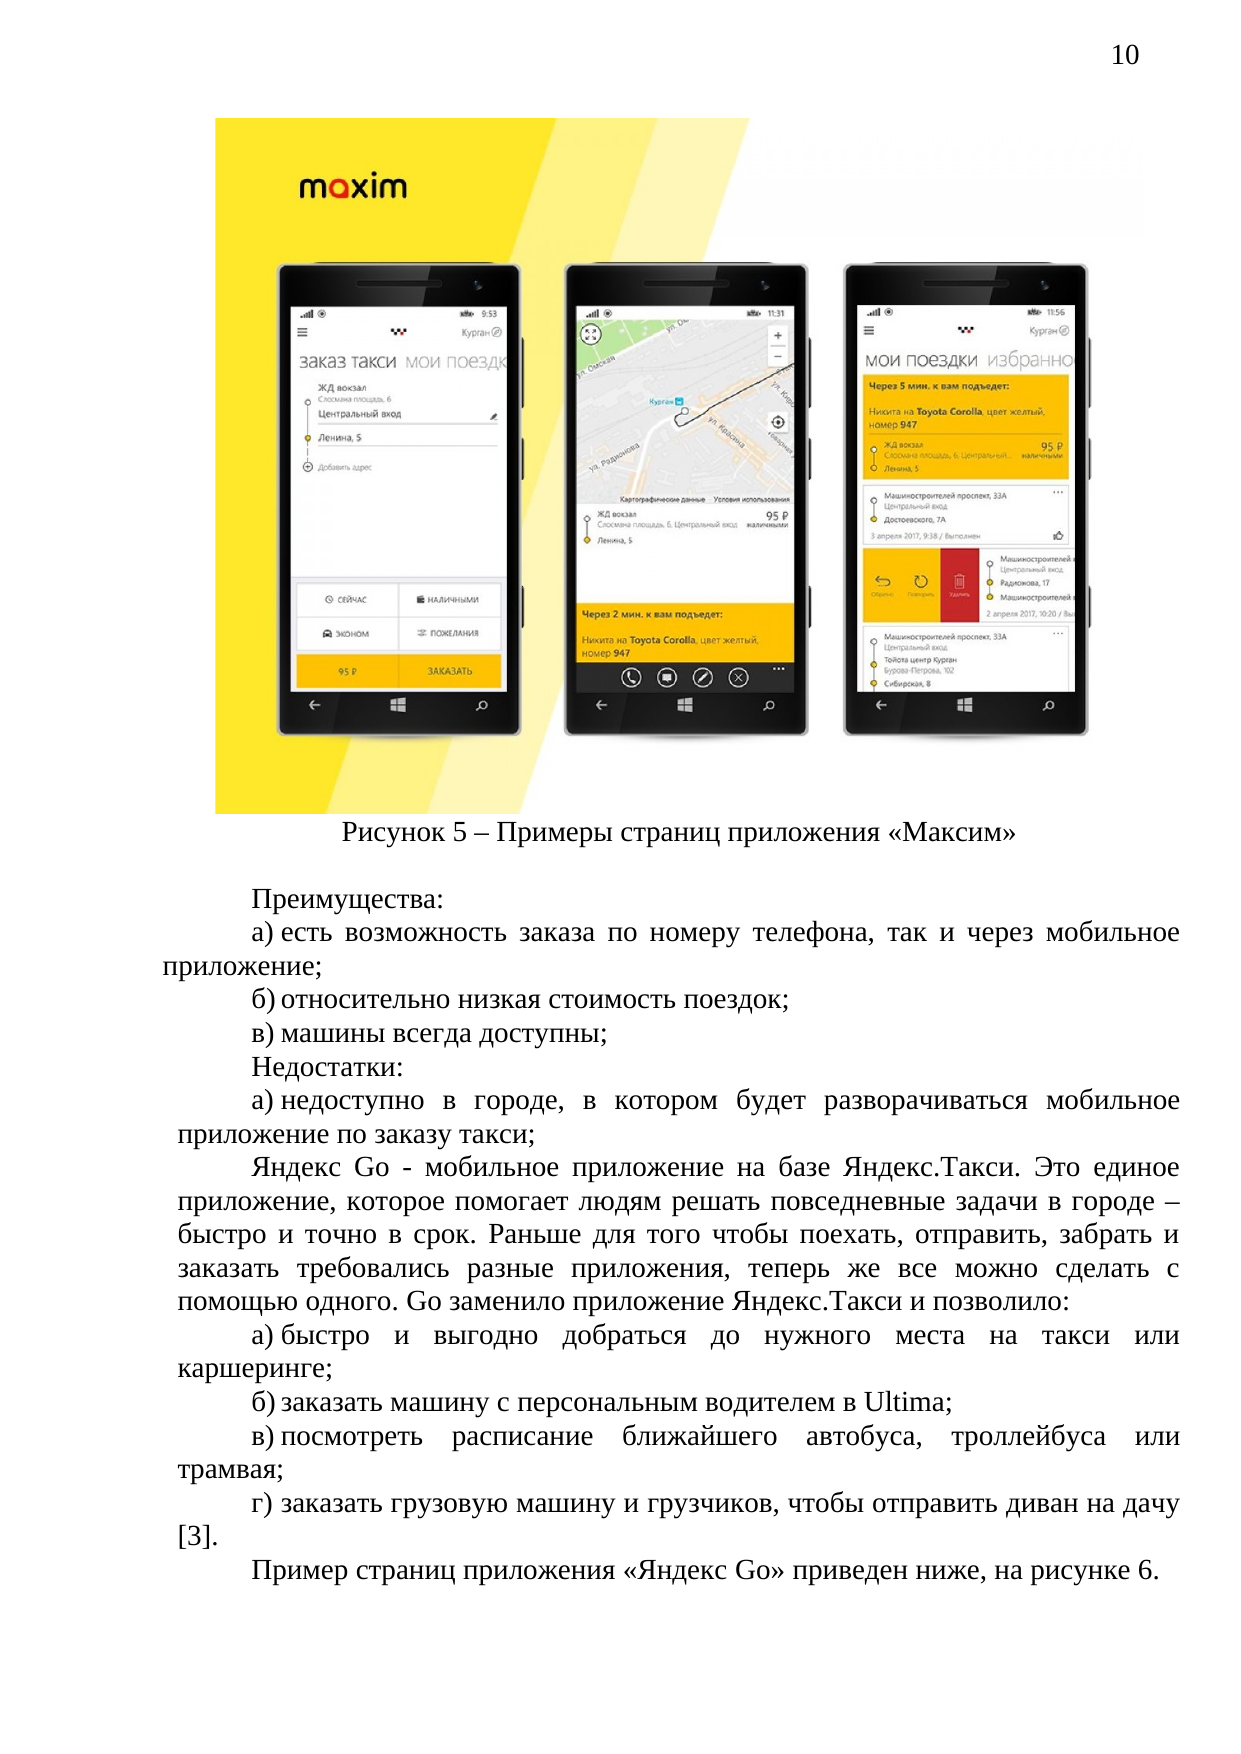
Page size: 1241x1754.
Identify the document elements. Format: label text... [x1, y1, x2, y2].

list есть возможность заказа по номеру телефона, так и через мобильное приложение; [162, 914, 1181, 982]
list машины всегда доступны; [162, 1015, 1181, 1049]
list заказать машину с персональным водителем в Ultima; [177, 1384, 1181, 1418]
text Яндекс Go - мобильное приложение на базе Яндекс.Такси. Это единое приложение, которое помогает людям решать повседневные задачи в городе – быстро и точно в срок. Раньше для того чтобы поехать, отправить, забрать и заказать требовались разные приложения, теперь же все можно сделать с помощью одного. Go заменило приложение Яндекс.Такси и позволило: [177, 1149, 1181, 1317]
picture [215, 118, 1143, 814]
text Пример страниц приложения «Яндекс Go» приведен ниже, на рисунке 6. [177, 1552, 1181, 1585]
list относительно низкая стоимость поездок; [162, 982, 1181, 1015]
text Преимущества: [177, 881, 1181, 914]
list недоступно в городе, в котором будет разворачиваться мобильное приложение по заказу такси; [177, 1082, 1181, 1149]
text Рисунок 5 – Примеры страниц приложения «Максим» [177, 814, 1181, 847]
list посмотреть расписание ближайшего автобуса, троллейбуса или трамвая; [177, 1418, 1181, 1485]
list быстро и выгодно добраться до нужного места на такси или каршеринге; [177, 1317, 1181, 1384]
list Недостатки: [251, 1049, 1181, 1082]
list заказать грузовую машину и грузчиков, чтобы отправить диван на дачу [3]. [177, 1485, 1181, 1552]
